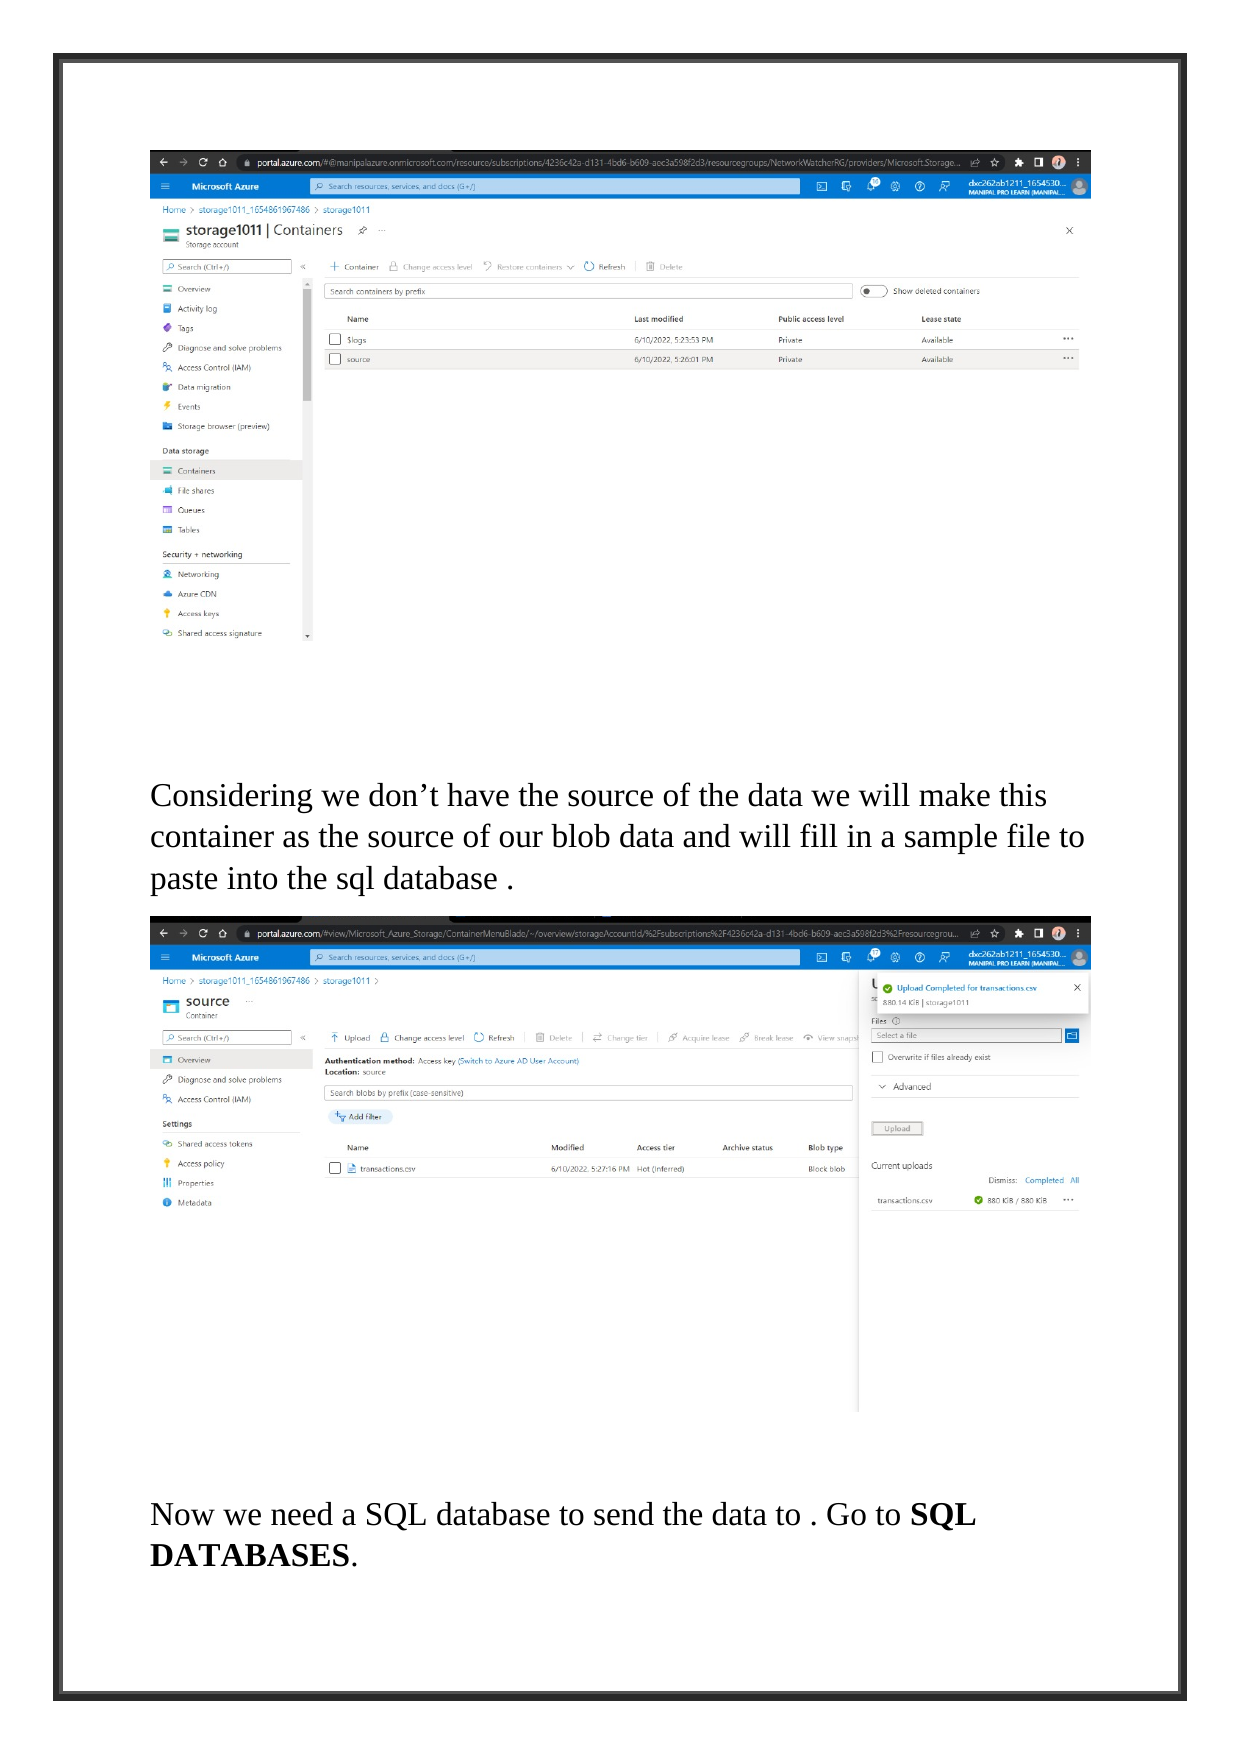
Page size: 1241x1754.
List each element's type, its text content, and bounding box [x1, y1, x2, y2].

picture [150, 150, 1091, 641]
picture [150, 916, 1091, 1412]
text Now we need a SQL database to send the data to . Go to SQL DATABASES. [150, 1494, 1090, 1573]
text Considering we don’t have the source of the data we will make this container as the source of our blob data and will fill in a sample file to paste into the sql database . [150, 775, 1090, 896]
